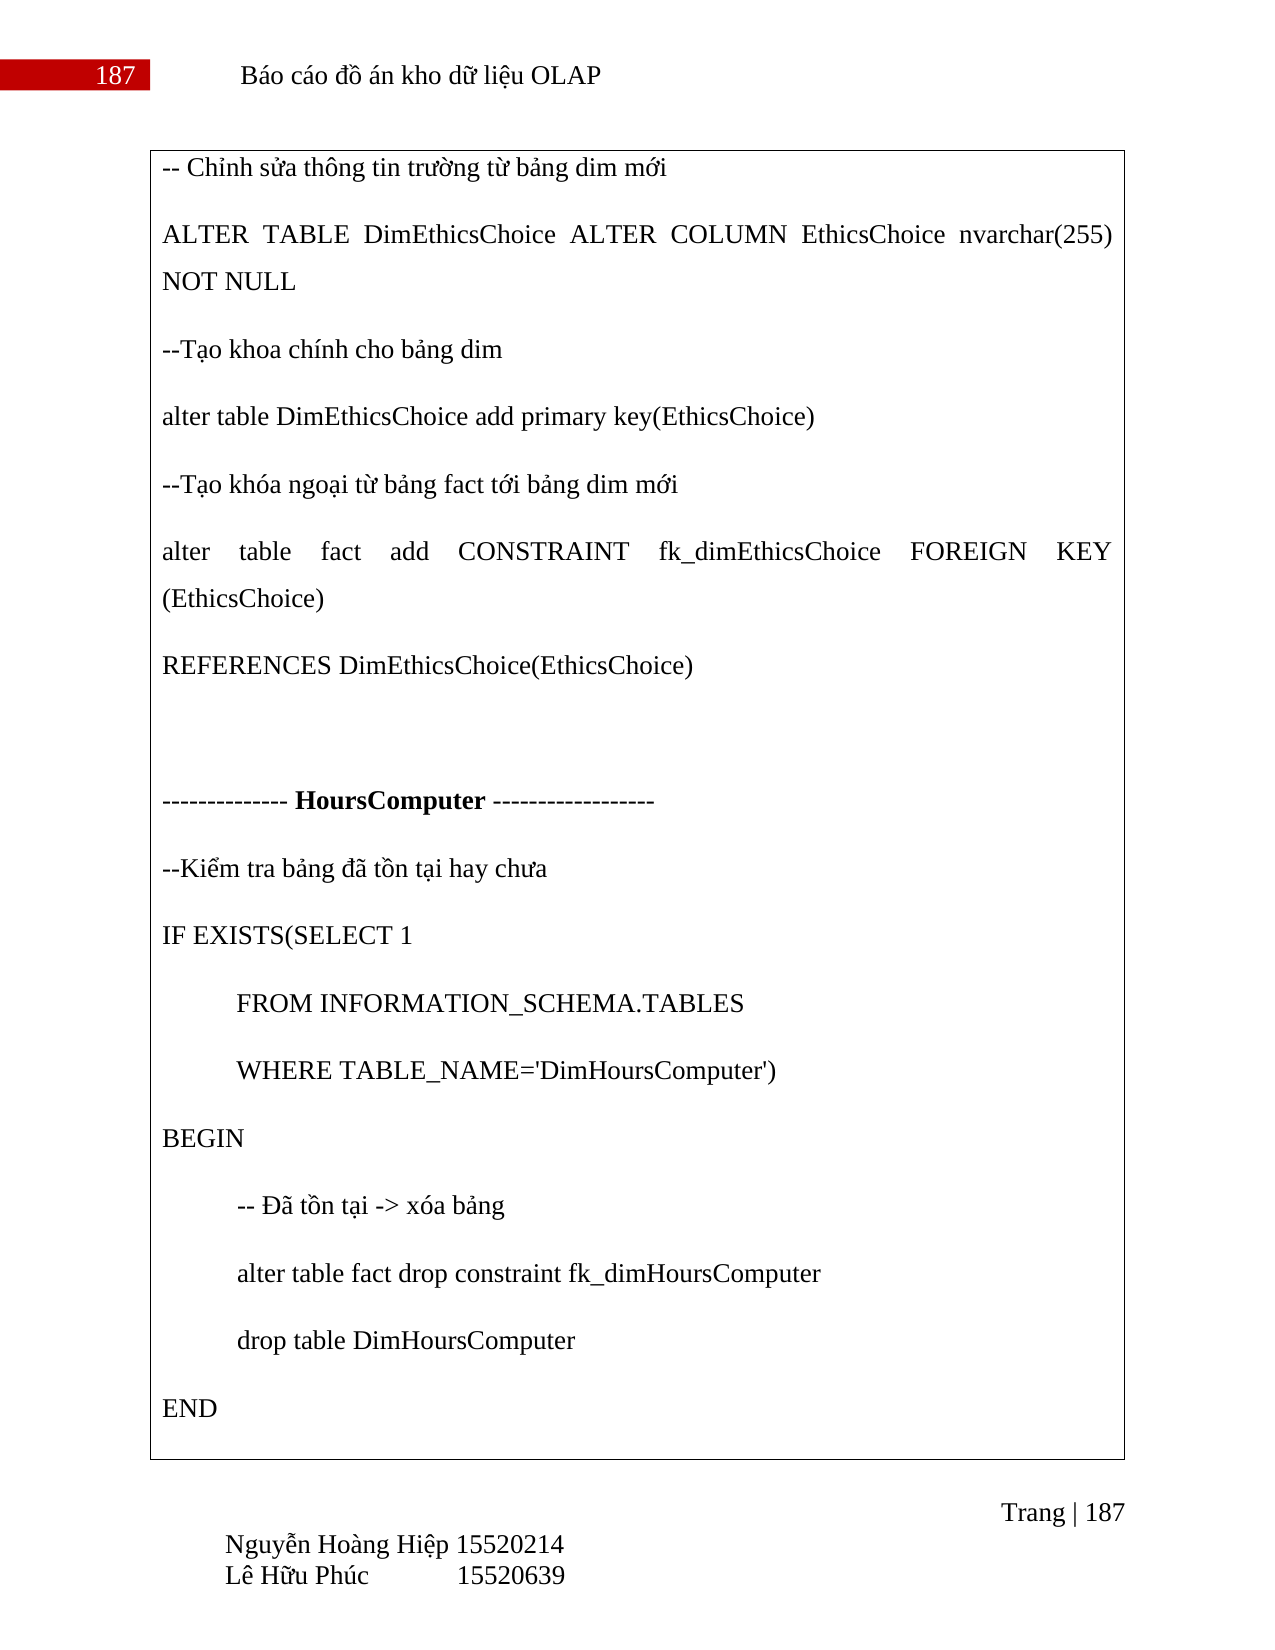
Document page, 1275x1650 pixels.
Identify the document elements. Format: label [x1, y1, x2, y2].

table_header [151, 151, 1124, 1459]
